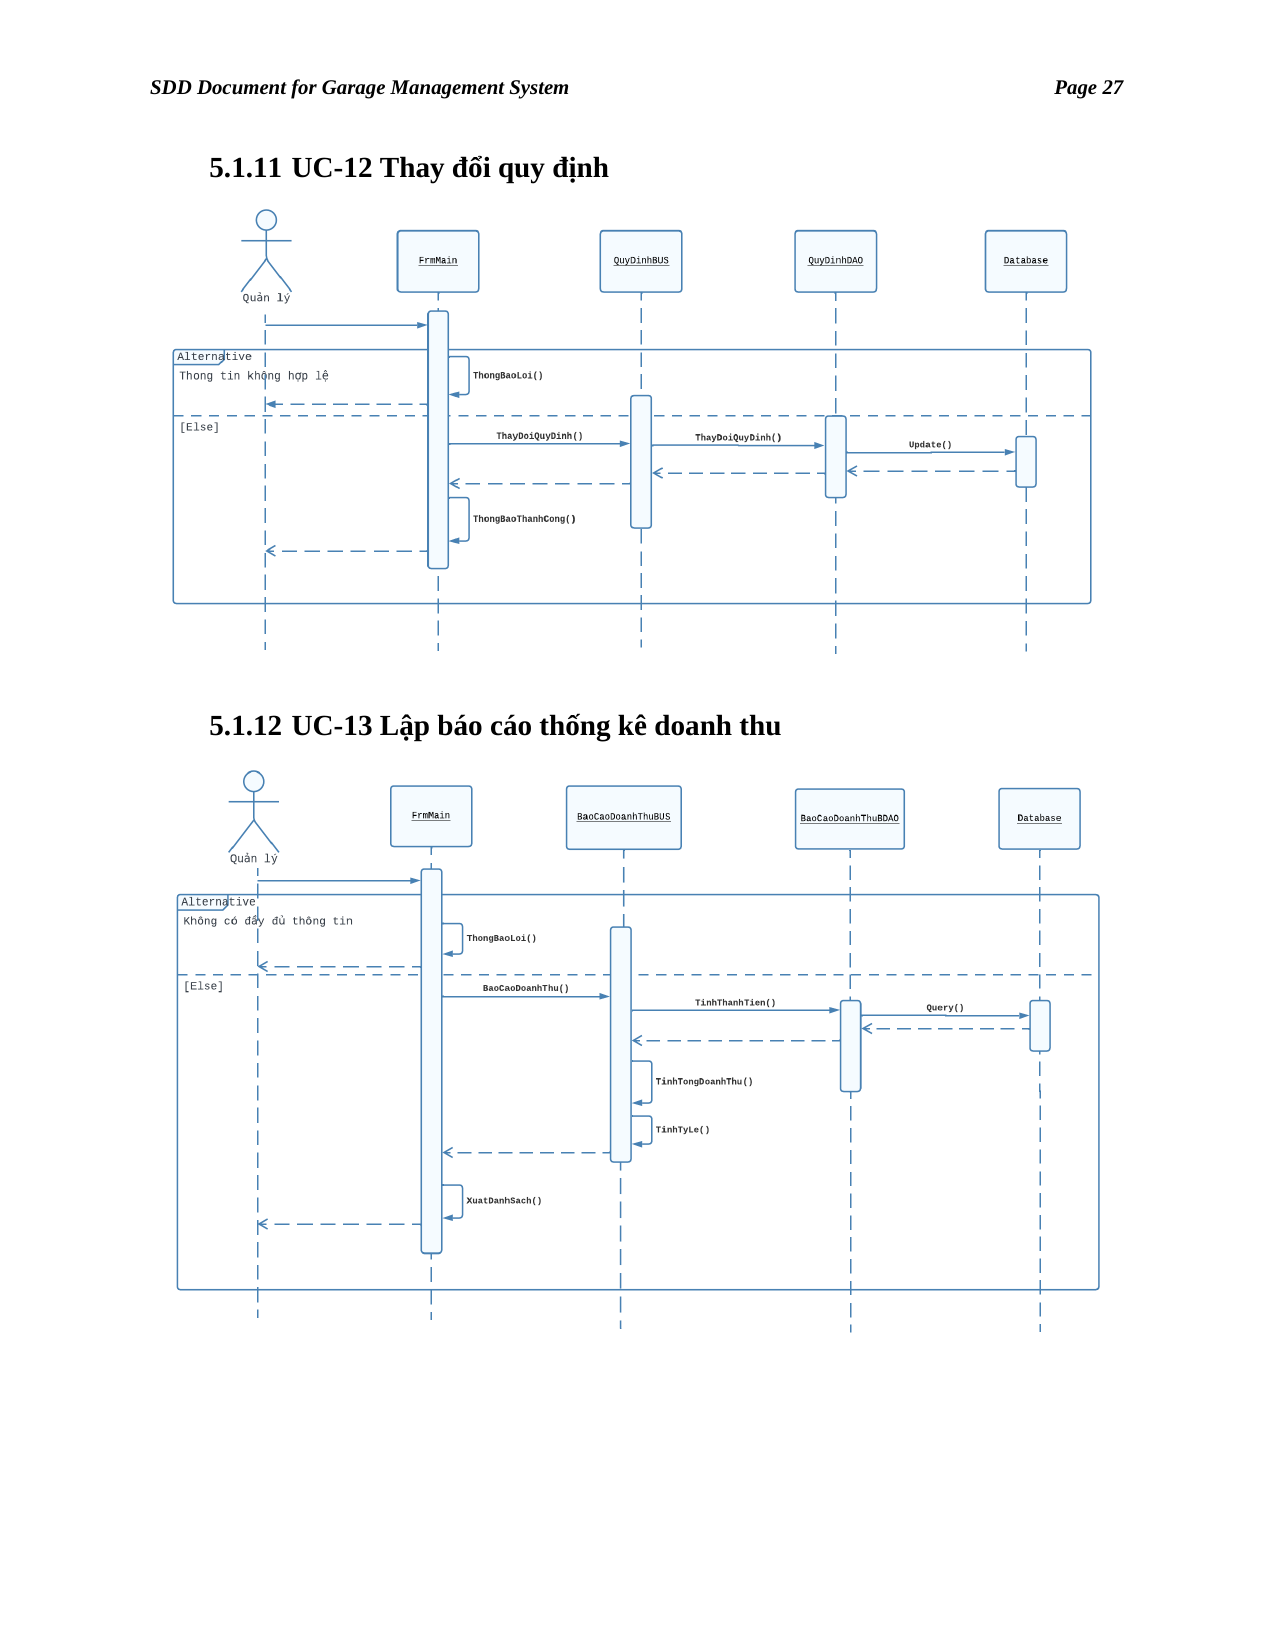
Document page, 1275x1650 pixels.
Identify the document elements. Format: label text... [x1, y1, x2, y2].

subtitle UC-12 Thay đổi quy định [209, 150, 1125, 183]
picture [150, 755, 1125, 1386]
picture [150, 196, 1125, 671]
subtitle UC-13 Lập báo cáo thống kê doanh thu [209, 708, 1125, 742]
